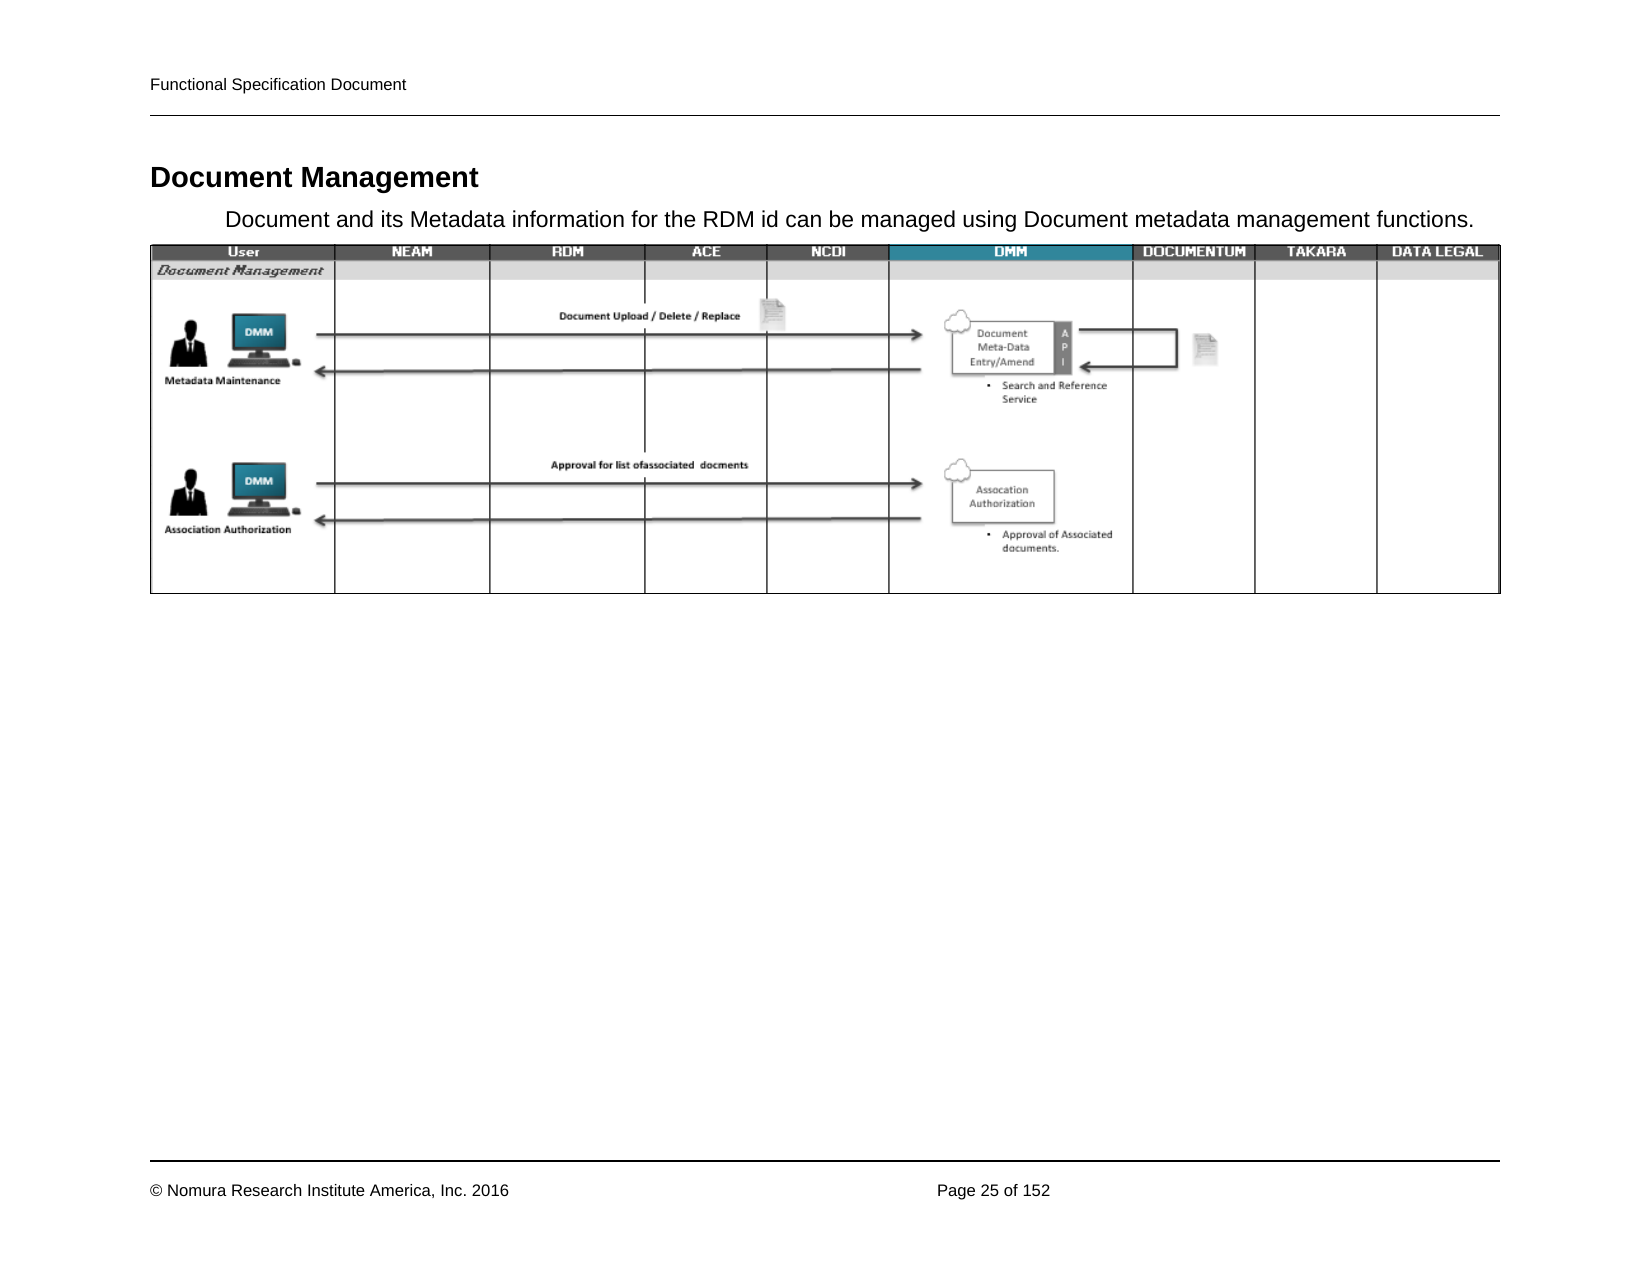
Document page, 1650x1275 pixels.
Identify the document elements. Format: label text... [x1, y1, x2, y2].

picture [151, 246, 1500, 593]
subtitle Document Management [150, 160, 1500, 194]
text Document and its Metadata information for the RDM id can be managed using Document metadata management functions. [225, 206, 1500, 233]
